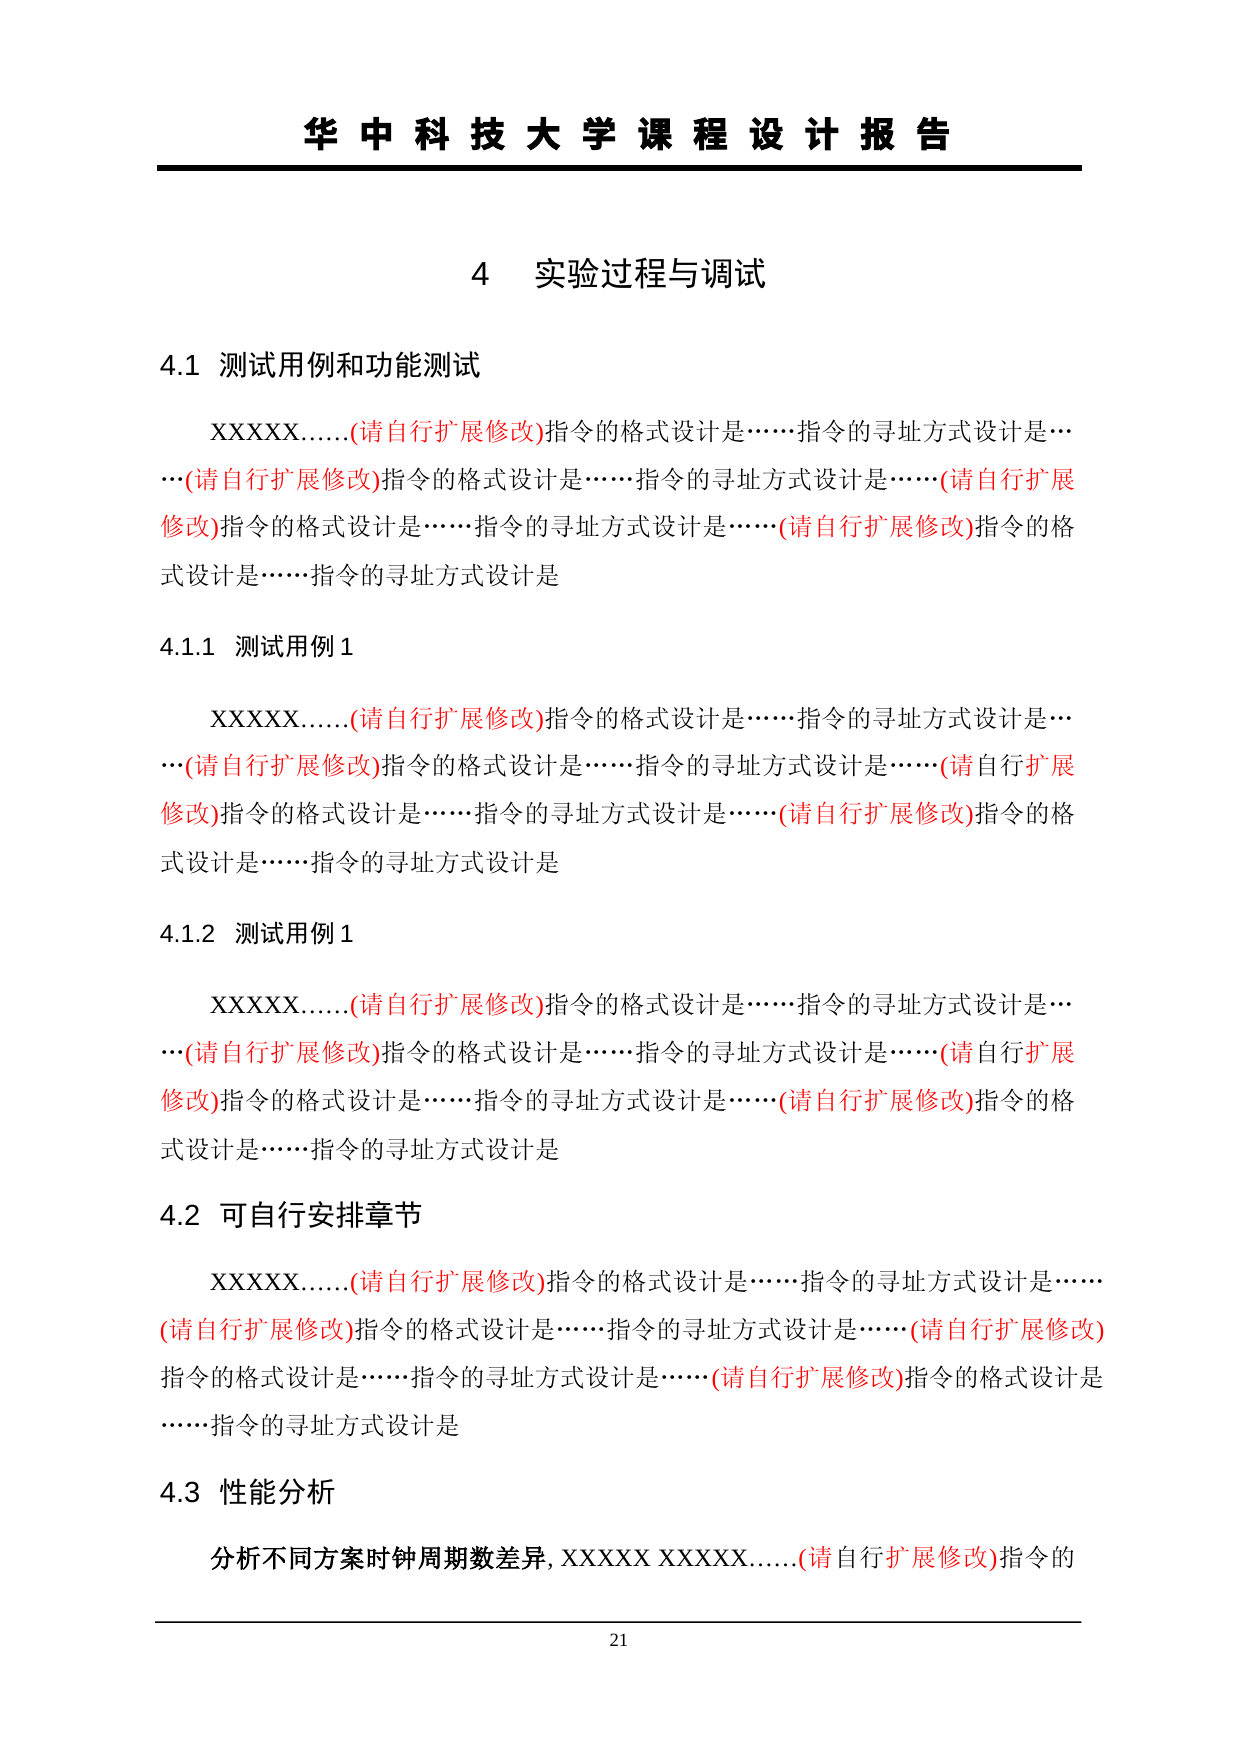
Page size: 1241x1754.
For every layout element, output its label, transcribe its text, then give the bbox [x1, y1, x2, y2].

text XXXXX……(请自行扩展修改)指令的格式设计是……指令的寻址方式设计是……(请自行扩展修改)指令的格式设计是……指令的寻址方式设计是……(请自行扩展修改)指令的格式设计是……指令的寻址方式设计是……(请自行扩展修改)指令的格式设计是……指令的寻址方式设计是 [159, 1257, 1104, 1448]
subtitle 实验过程与调试 [159, 248, 1078, 296]
subtitle 测试用例1 [159, 622, 1078, 669]
subtitle 性能分析 [159, 1473, 1053, 1508]
subtitle 可自行安排章节 [159, 1196, 1053, 1232]
subtitle 测试用例1 [159, 908, 1078, 956]
subtitle 测试用例和功能测试 [159, 346, 1053, 382]
text XXXXX……(请自行扩展修改)指令的格式设计是……指令的寻址方式设计是……(请自行扩展修改)指令的格式设计是……指令的寻址方式设计是……(请自行扩展修改)指令的格式设计是……指令的寻址方式设计是……(请自行扩展修改)指令的格式设计是……指令的寻址方式设计是 [159, 693, 1075, 884]
text XXXXX……(请自行扩展修改)指令的格式设计是……指令的寻址方式设计是……(请自行扩展修改)指令的格式设计是……指令的寻址方式设计是……(请自行扩展修改)指令的格式设计是……指令的寻址方式设计是……(请自行扩展修改)指令的格式设计是……指令的寻址方式设计是 [159, 407, 1075, 598]
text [159, 1533, 1075, 1581]
text XXXXX……(请自行扩展修改)指令的格式设计是……指令的寻址方式设计是……(请自行扩展修改)指令的格式设计是……指令的寻址方式设计是……(请自行扩展修改)指令的格式设计是……指令的寻址方式设计是……(请自行扩展修改)指令的格式设计是……指令的寻址方式设计是 [159, 980, 1075, 1171]
